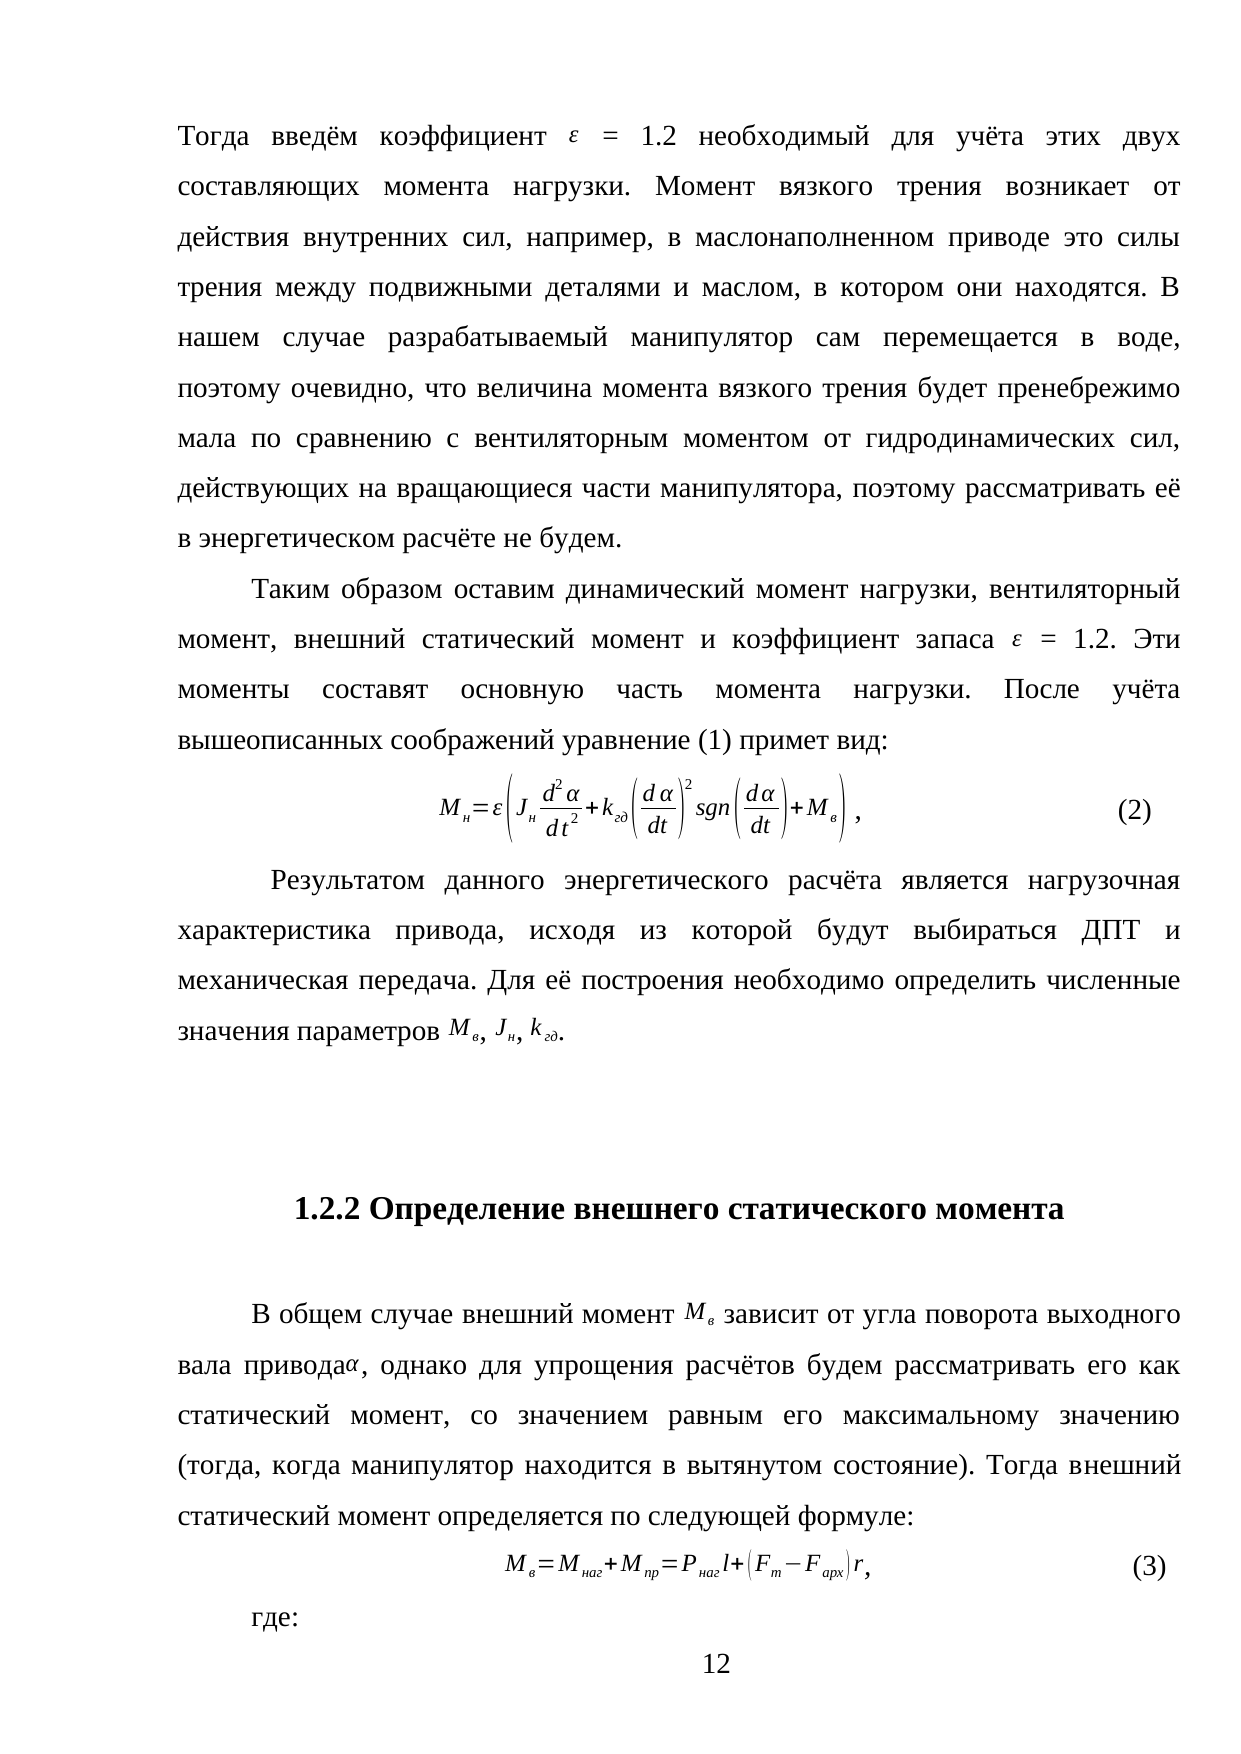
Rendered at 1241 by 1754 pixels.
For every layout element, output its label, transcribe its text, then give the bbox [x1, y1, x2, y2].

text , (2) [177, 772, 1181, 845]
text В общем случае внешний момент зависит от угла поворота выходного вала привода, однако для упрощения расчётов будем рассматривать его как статический момент, со значением равным его максимальному значению (тогда, когда манипулятор находится в вытянутом состояние). Тогда внешний статический момент определяется по следующей формуле: [177, 1296, 1181, 1531]
text Таким образом оставим динамический момент нагрузки, вентиляторный момент, внешний статический момент и коэффициент запаса = 1.2. Эти моменты составят основную часть момента нагрузки. После учёта вышеописанных соображений уравнение (1) примет вид: [177, 571, 1181, 755]
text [177, 118, 1181, 554]
subtitle 1.2.2 Определение внешнего статического момента [177, 1189, 1181, 1227]
text где: [177, 1599, 1181, 1633]
text , (3) [177, 1548, 1181, 1583]
text Результатом данного энергетического расчёта является нагрузочная характеристика привода, исходя из которой будут выбираться ДПТ и механическая передача. Для её построения необходимо определить численные значения параметров , , . [177, 862, 1181, 1046]
